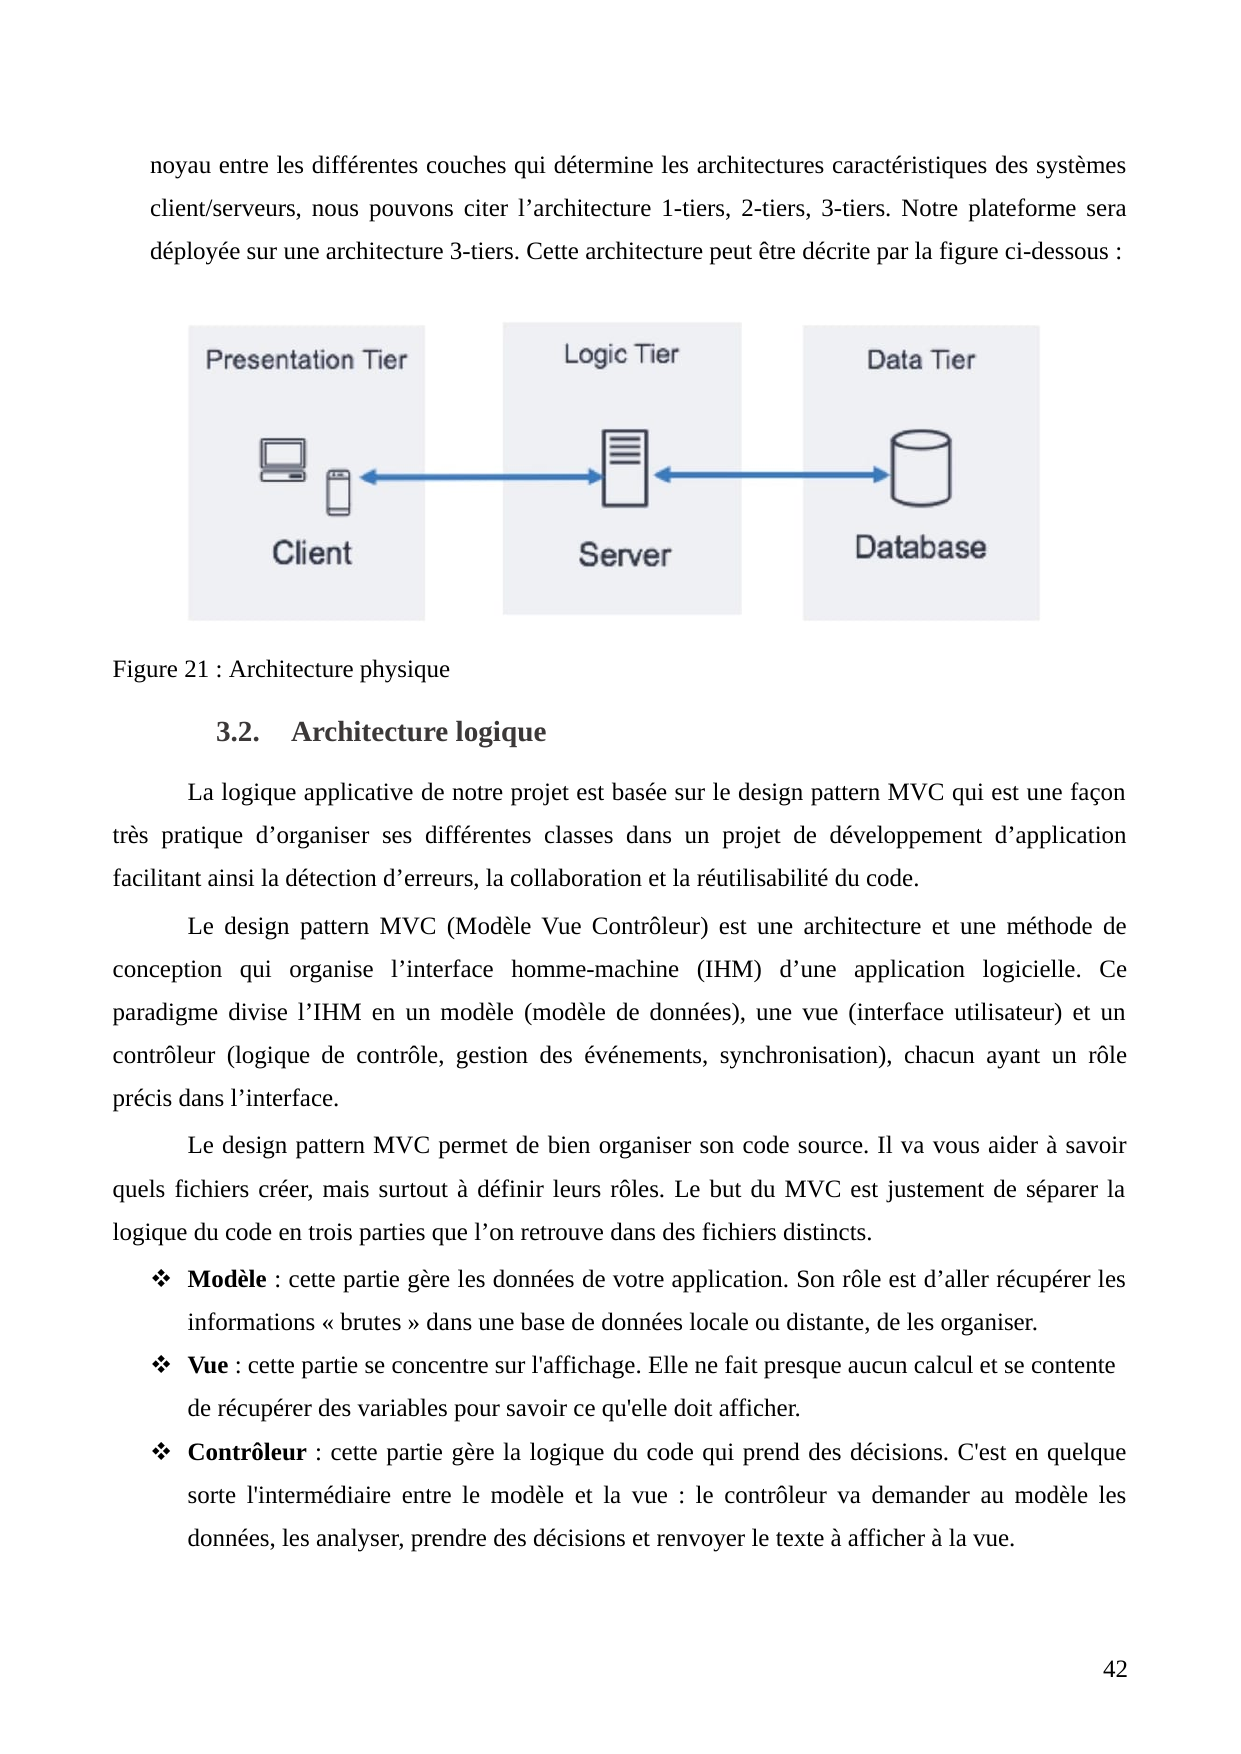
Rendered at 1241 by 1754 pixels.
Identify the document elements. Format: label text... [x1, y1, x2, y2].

list Modèle : cette partie gère les données de votre application. Son rôle est d’aller récupérer les informations « brutes » dans une base de données locale ou distante, de les organiser. [150, 1264, 1128, 1336]
text Le design pattern MVC permet de bien organiser son code source. Il va vous aider à savoir quels fichiers créer, mais surtout à définir leurs rôles. Le but du MVC est justement de séparer la logique du code en trois parties que l’on retrouve dans des fichiers distincts. [112, 1131, 1128, 1246]
text La logique applicative de notre projet est basée sur le design pattern MVC qui est une façon très pratique d’organiser ses différentes classes dans un projet de développement d’application facilitant ainsi la détection d’erreurs, la collaboration et la réutilisabilité du code. [112, 777, 1128, 892]
text Le design pattern MVC (Modèle Vue Contrôleur) est une architecture et une méthode de conception qui organise l’interface homme-machine (IHM) d’une application logicielle. Ce paradigme divise l’IHM en un modèle (modèle de données), une vue (interface utilisateur) et un contrôleur (logique de contrôle, gestion des événements, synchronisation), chacun ayant un rôle précis dans l’interface. [112, 911, 1128, 1112]
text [150, 150, 1128, 265]
list Contrôleur : cette partie gère la logique du code qui prend des décisions. C'est en quelque sorte l'intermédiaire entre le modèle et la vue : le contrôleur va demander au modèle les données, les analyser, prendre des décisions et renvoyer le texte à afficher à la vue. [150, 1437, 1128, 1552]
text Figure 21 : Architecture physique [112, 654, 1128, 683]
picture [148, 283, 1087, 637]
list Vue : cette partie se concentre sur l'affichage. Elle ne fait presque aucun calcul et se contente de récupérer des variables pour savoir ce qu'elle doit afficher. [150, 1350, 1128, 1422]
subtitle Architecture logique [216, 714, 1128, 748]
